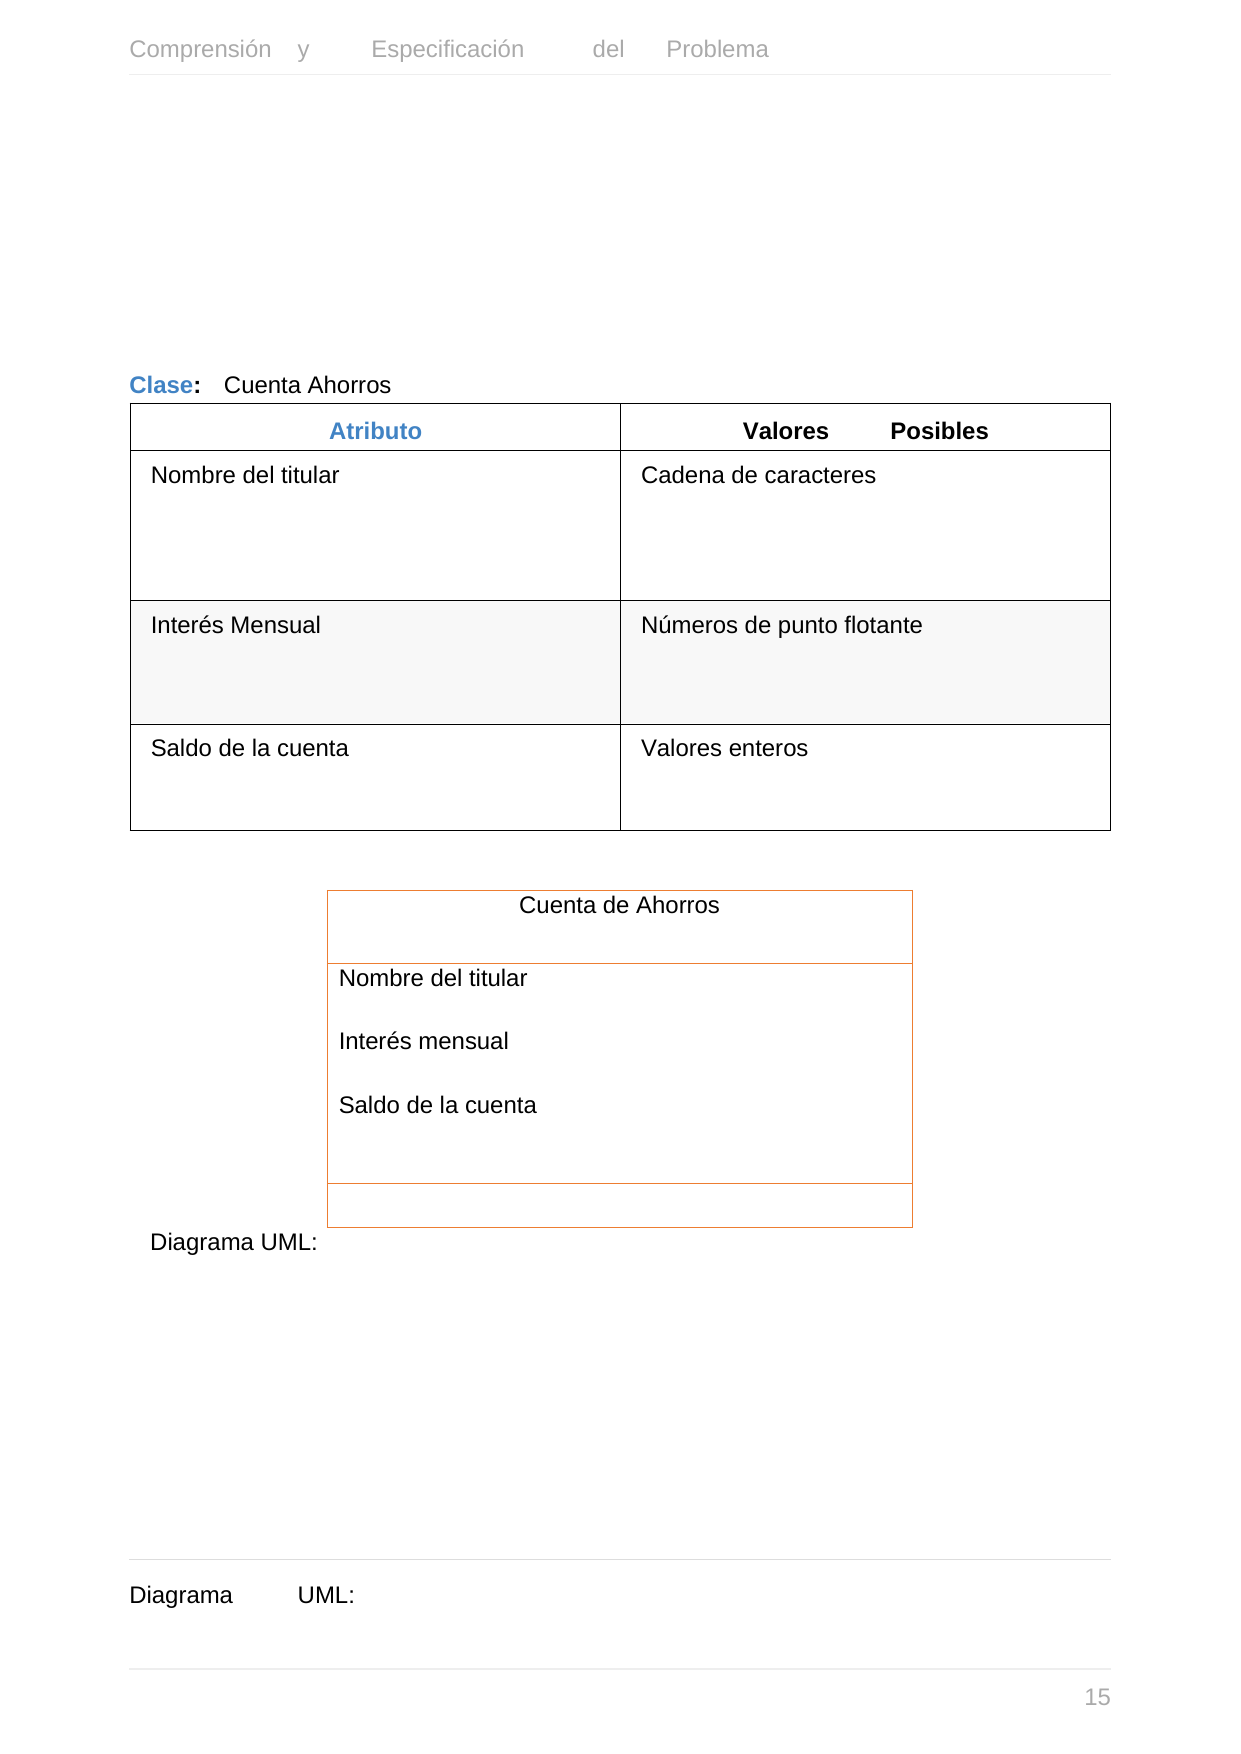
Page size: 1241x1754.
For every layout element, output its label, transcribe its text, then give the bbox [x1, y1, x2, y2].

table_cell Cadena de caracteres [621, 451, 1110, 600]
table_cell Números de punto flotante [621, 601, 1110, 723]
table_header Valores Posibles [621, 404, 1110, 450]
table_cell Nombre del titular [131, 451, 620, 600]
table_cell Valores enteros [621, 725, 1110, 830]
table_cell Interés Mensual [131, 601, 620, 723]
table_header Atributo [131, 404, 620, 450]
text Diagrama UML: [150, 1228, 1090, 1255]
table_cell [328, 1184, 912, 1227]
table_cell Nombre del titular Interés mensual Saldo de la cuenta [328, 964, 912, 1183]
table_header Cuenta de Ahorros [328, 891, 912, 962]
text Clase: Cuenta Ahorros [129, 371, 1089, 398]
table_cell Saldo de la cuenta [131, 725, 620, 830]
